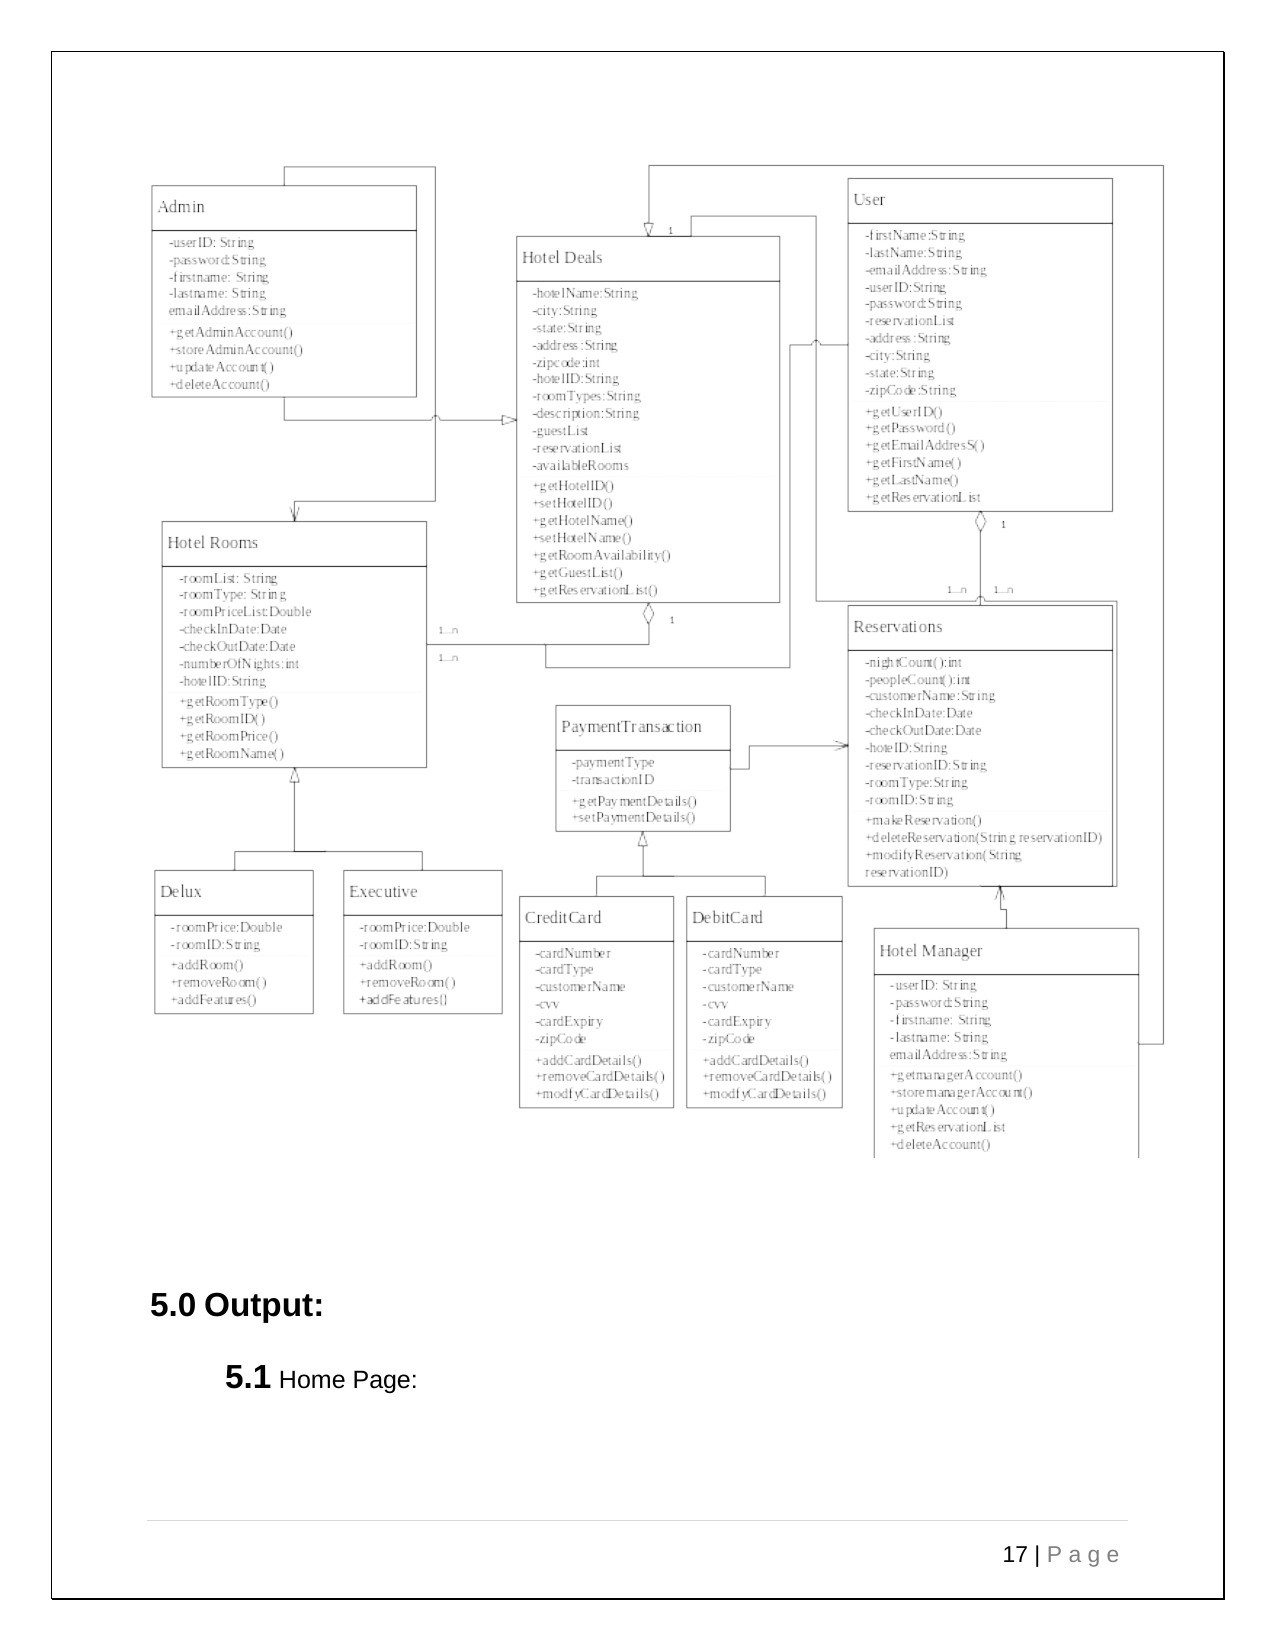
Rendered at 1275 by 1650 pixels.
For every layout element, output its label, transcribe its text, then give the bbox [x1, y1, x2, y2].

list Output: [150, 1285, 1132, 1355]
list Home Page: [225, 1357, 1132, 1396]
